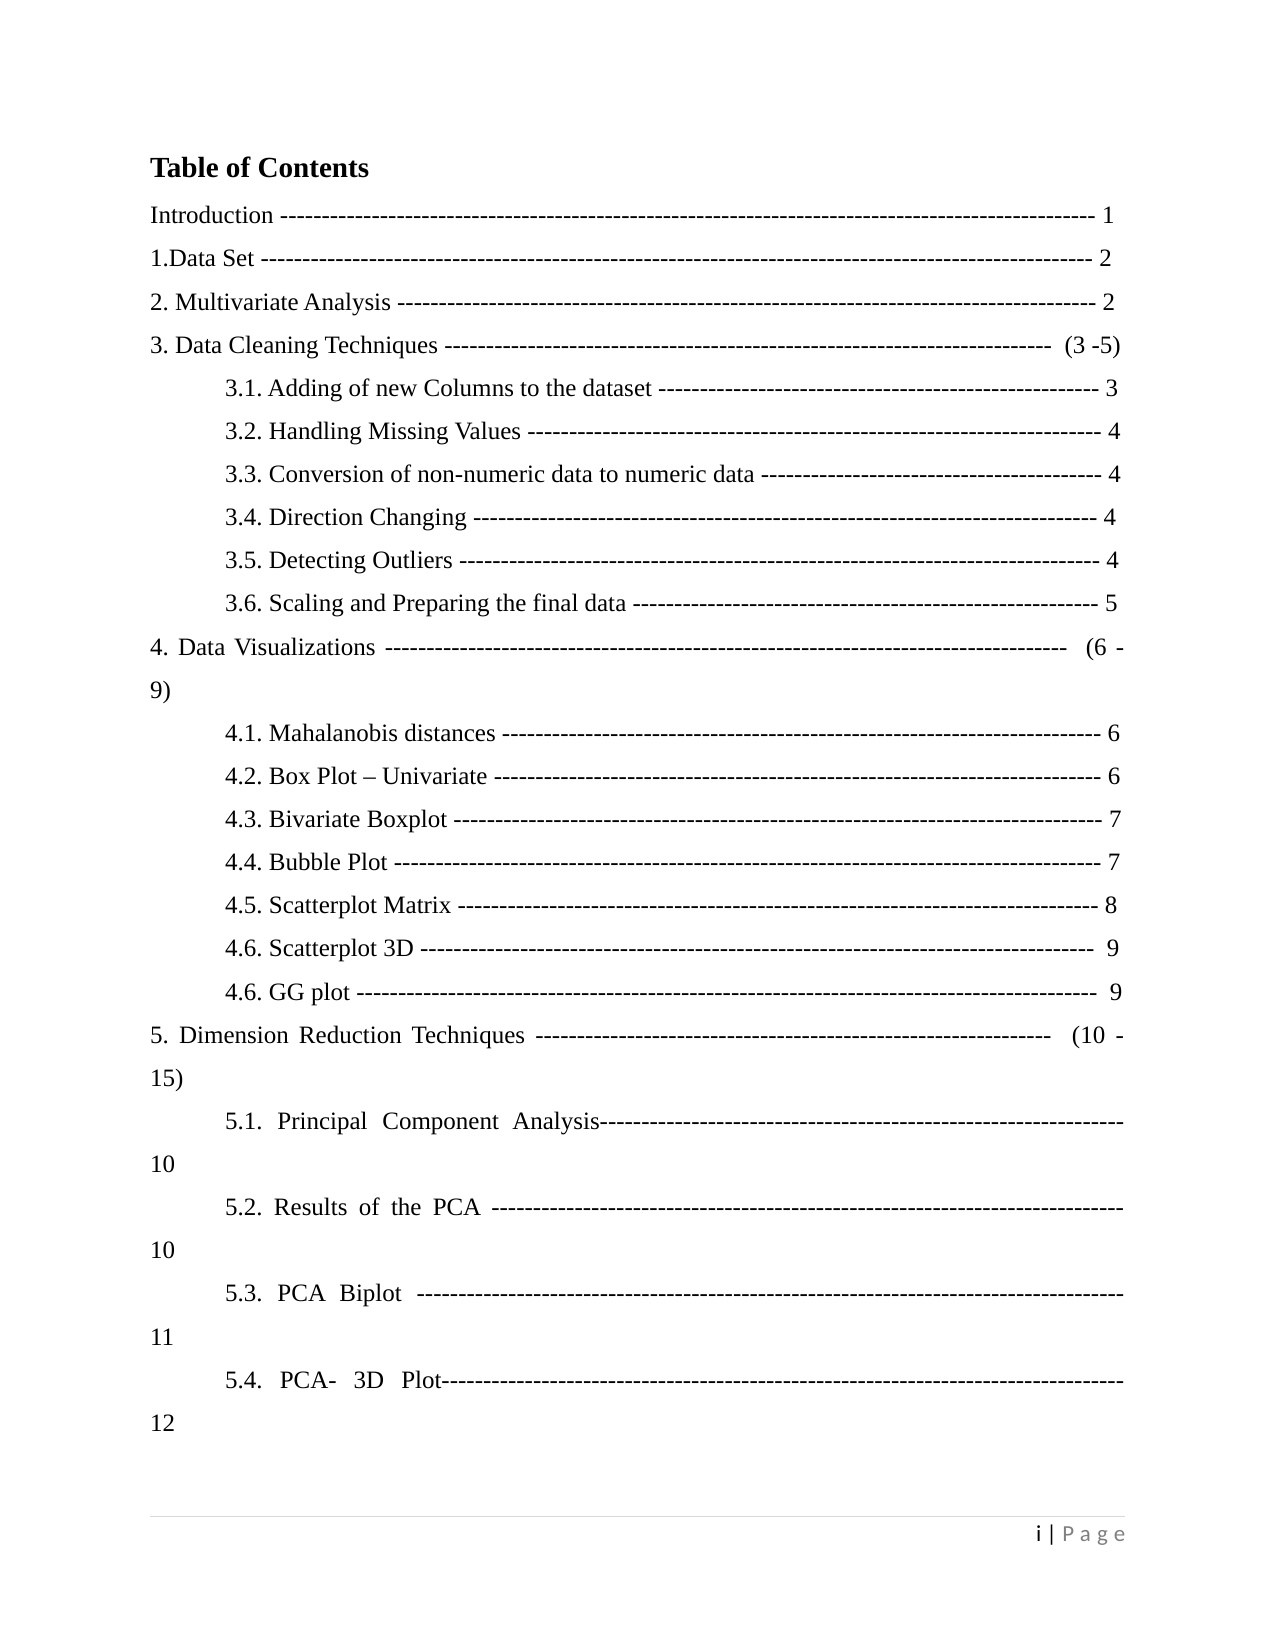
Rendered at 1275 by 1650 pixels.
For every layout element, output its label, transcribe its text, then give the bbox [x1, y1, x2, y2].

text 4.4. Bubble Plot ------------------------------------------------------------------------------------- 7 [225, 847, 1125, 876]
text 5.3. PCA Biplot ------------------------------------------------------------------------------------- 11 [150, 1278, 1125, 1350]
text 5. Dimension Reduction Techniques -------------------------------------------------------------- (10 -15) [150, 1020, 1125, 1092]
text 3.3. Conversion of non-numeric data to numeric data ----------------------------------------- 4 [225, 459, 1125, 488]
text 4.5. Scatterplot Matrix ----------------------------------------------------------------------------- 8 [225, 890, 1125, 919]
text 3.6. Scaling and Preparing the final data -------------------------------------------------------- 5 [225, 588, 1125, 617]
text 5.2. Results of the PCA ---------------------------------------------------------------------------- 10 [150, 1192, 1125, 1264]
text 2. Multivariate Analysis ------------------------------------------------------------------------------------ 2 [150, 287, 1125, 315]
text 3.4. Direction Changing --------------------------------------------------------------------------- 4 [225, 502, 1125, 531]
text 4. Data Visualizations ---------------------------------------------------------------------------------- (6 -9) [150, 632, 1125, 703]
text 4.1. Mahalanobis distances ------------------------------------------------------------------------ 6 [225, 718, 1125, 747]
text 5.1. Principal Component Analysis--------------------------------------------------------------- 10 [150, 1106, 1125, 1178]
text 4.6. GG plot ----------------------------------------------------------------------------------------- 9 [150, 977, 1125, 1005]
text 3.2. Handling Missing Values --------------------------------------------------------------------- 4 [225, 416, 1125, 445]
text 4.2. Box Plot – Univariate ------------------------------------------------------------------------- 6 [225, 761, 1125, 790]
text Introduction -------------------------------------------------------------------------------------------------- 1 [150, 200, 1125, 229]
text 4.6. Scatterplot 3D --------------------------------------------------------------------------------- 9 [225, 933, 1125, 962]
text 3.1. Adding of new Columns to the dataset ----------------------------------------------------- 3 [225, 373, 1125, 402]
text Table of Contents [150, 150, 1125, 183]
text 5.4. PCA- 3D Plot---------------------------------------------------------------------------------- 12 [150, 1365, 1125, 1437]
text 4.3. Bivariate Boxplot ------------------------------------------------------------------------------ 7 [225, 804, 1125, 833]
text 3. Data Cleaning Techniques ------------------------------------------------------------------------- (3 -5) [150, 330, 1125, 358]
text 1.Data Set ---------------------------------------------------------------------------------------------------- 2 [150, 243, 1125, 272]
text 3.5. Detecting Outliers ----------------------------------------------------------------------------- 4 [225, 545, 1125, 574]
